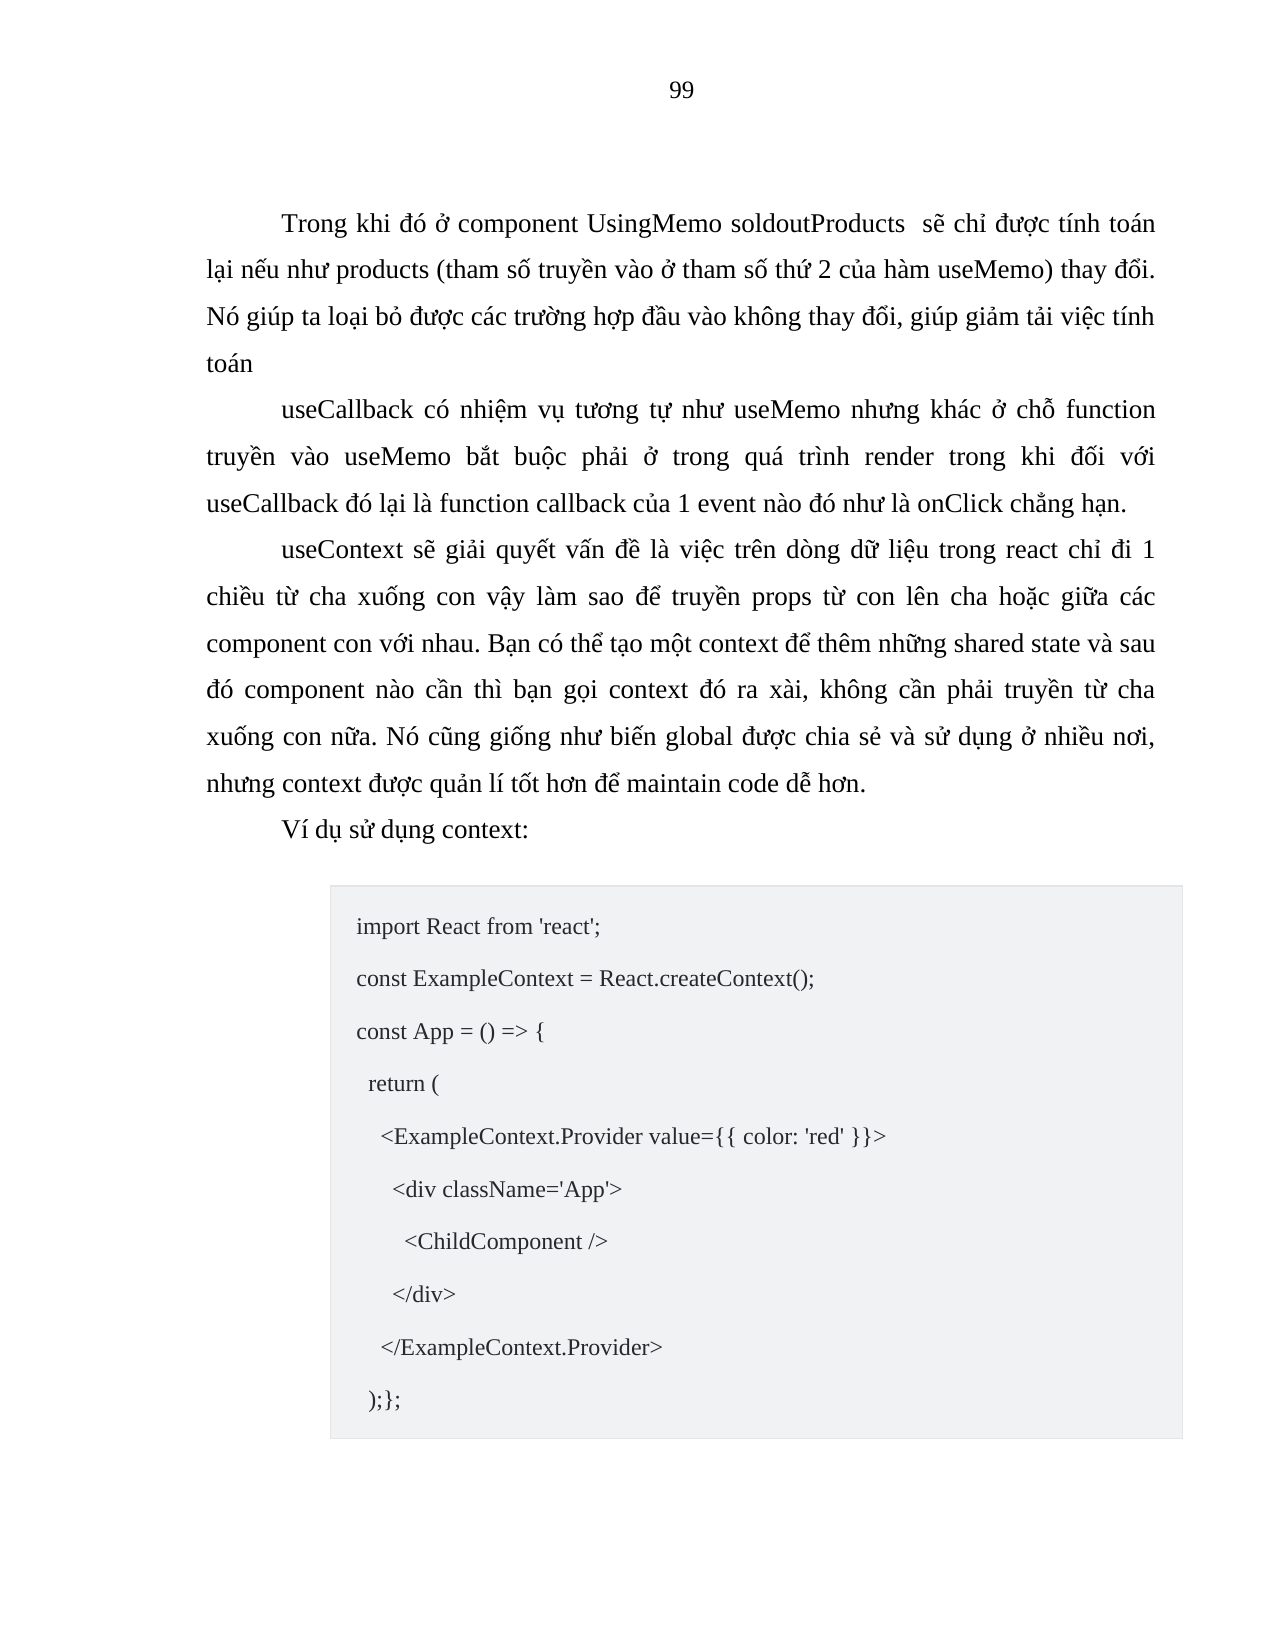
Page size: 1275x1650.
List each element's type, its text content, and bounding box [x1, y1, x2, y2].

text </ExampleContext.Provider> [331, 1306, 1182, 1358]
text );}; [331, 1358, 1182, 1438]
text import React from 'react'; [331, 887, 1182, 938]
text <div className='App'> [331, 1148, 1182, 1201]
text <ExampleContext.Provider value={{ color: 'red' }}> [331, 1096, 1182, 1148]
text return ( [331, 1043, 1182, 1096]
text useContext sẽ giải quyết vấn đề là việc trên dòng dữ liệu trong react chỉ đi 1 chiều từ cha xuống con vậy làm sao để truyền props từ con lên cha hoặc giữa các component con với nhau. Bạn có thể tạo một context để thêm những shared state và sau đó component nào cần thì bạn gọi context đó ra xài, không cần phải truyền từ cha xuống con nữa. Nó cũng giống như biến global được chia sẻ và sử dụng ở nhiều nơi, nhưng context được quản lí tốt hơn để maintain code dễ hơn. [206, 533, 1157, 798]
text Ví dụ sử dụng context: [206, 813, 1157, 844]
text const App = () => { [331, 990, 1182, 1043]
text Trong khi đó ở component UsingMemo soldoutProducts sẽ chỉ được tính toán lại nếu như products (tham số truyền vào ở tham số thứ 2 của hàm useMemo) thay đổi. Nó giúp ta loại bỏ được các trường hợp đầu vào không thay đổi, giúp giảm tải việc tính toán [206, 207, 1157, 378]
text <ChildComponent /> [331, 1201, 1182, 1253]
text useCallback có nhiệm vụ tương tự như useMemo nhưng khác ở chỗ function truyền vào useMemo bắt buộc phải ở trong quá trình render trong khi đối với useCallback đó lại là function callback của 1 event nào đó như là onClick chẳng hạn. [206, 393, 1157, 518]
text const ExampleContext = React.createContext(); [331, 938, 1182, 990]
text </div> [331, 1253, 1182, 1306]
